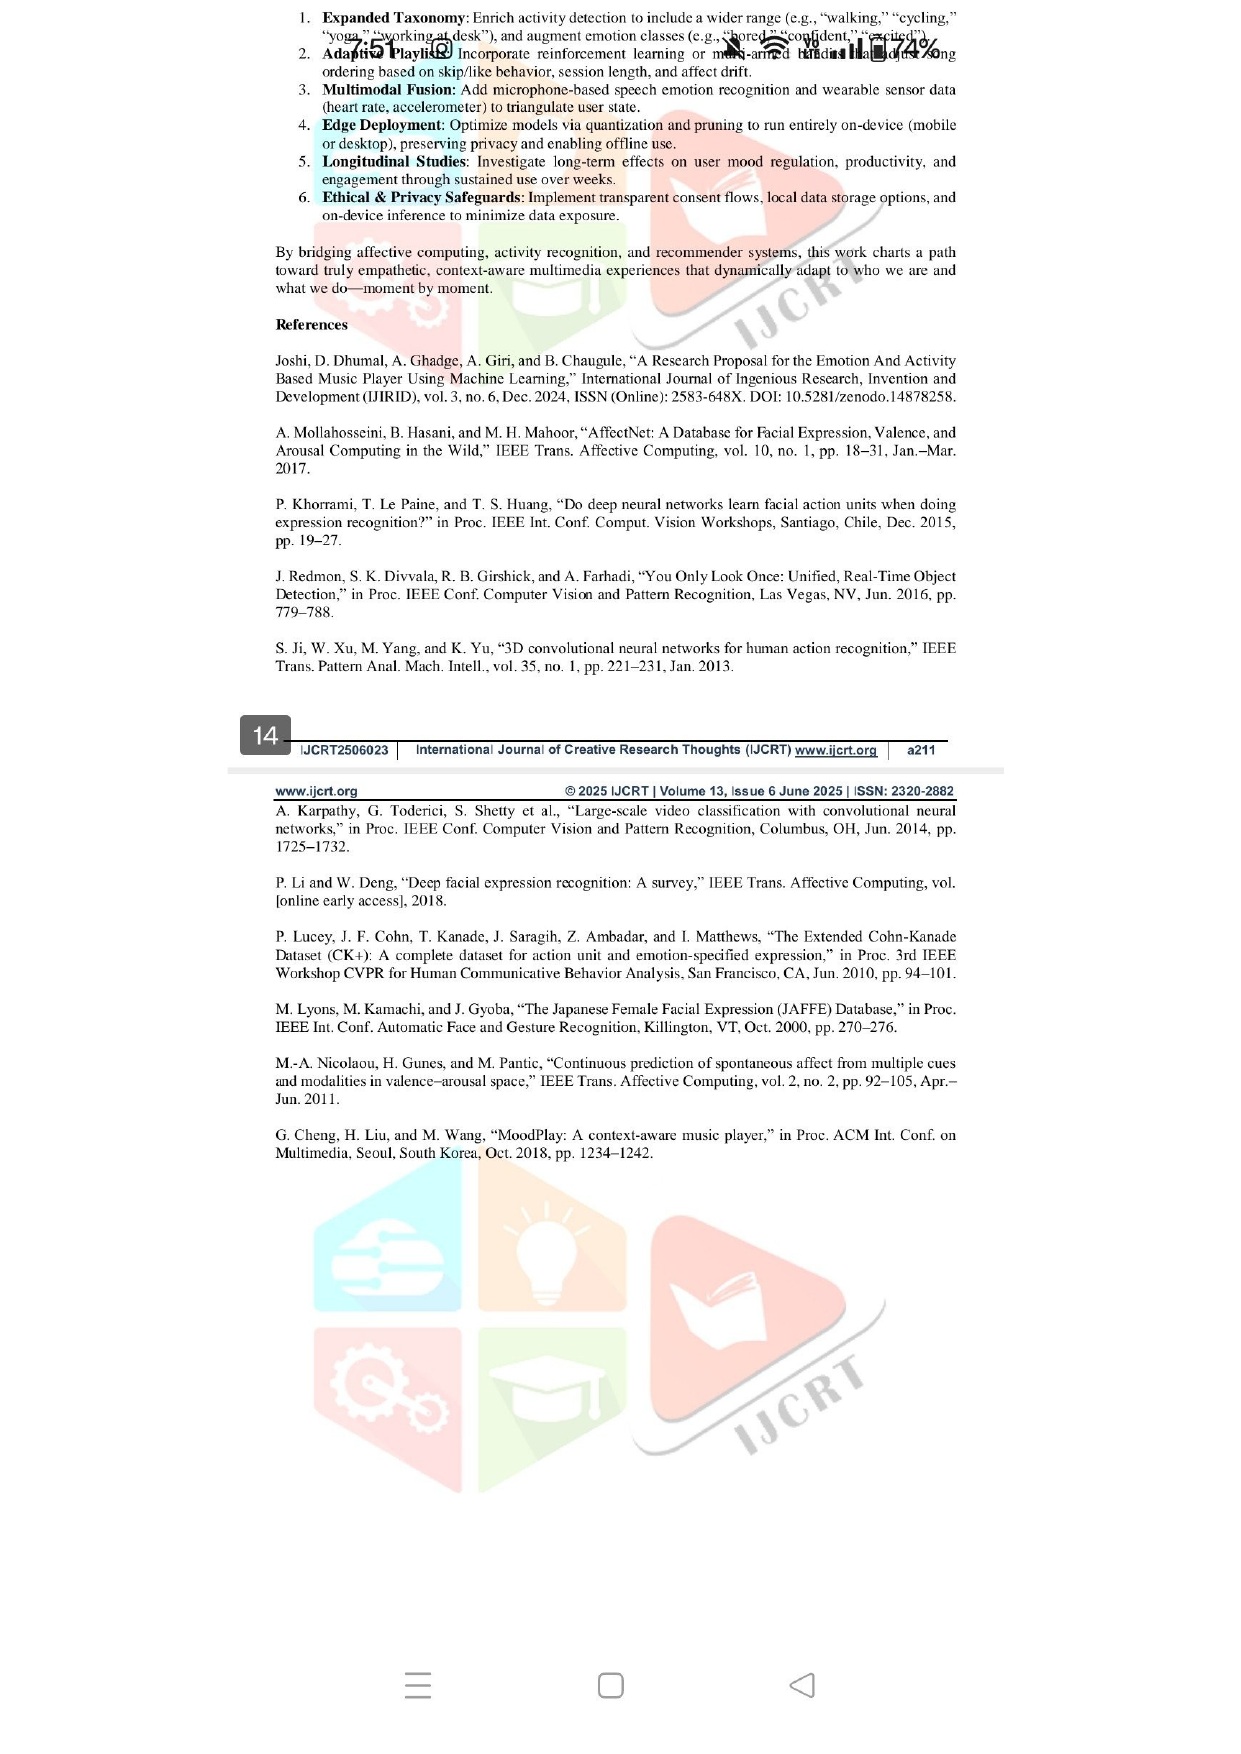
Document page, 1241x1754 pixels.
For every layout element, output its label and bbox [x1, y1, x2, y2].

picture [227, 10, 1004, 1701]
